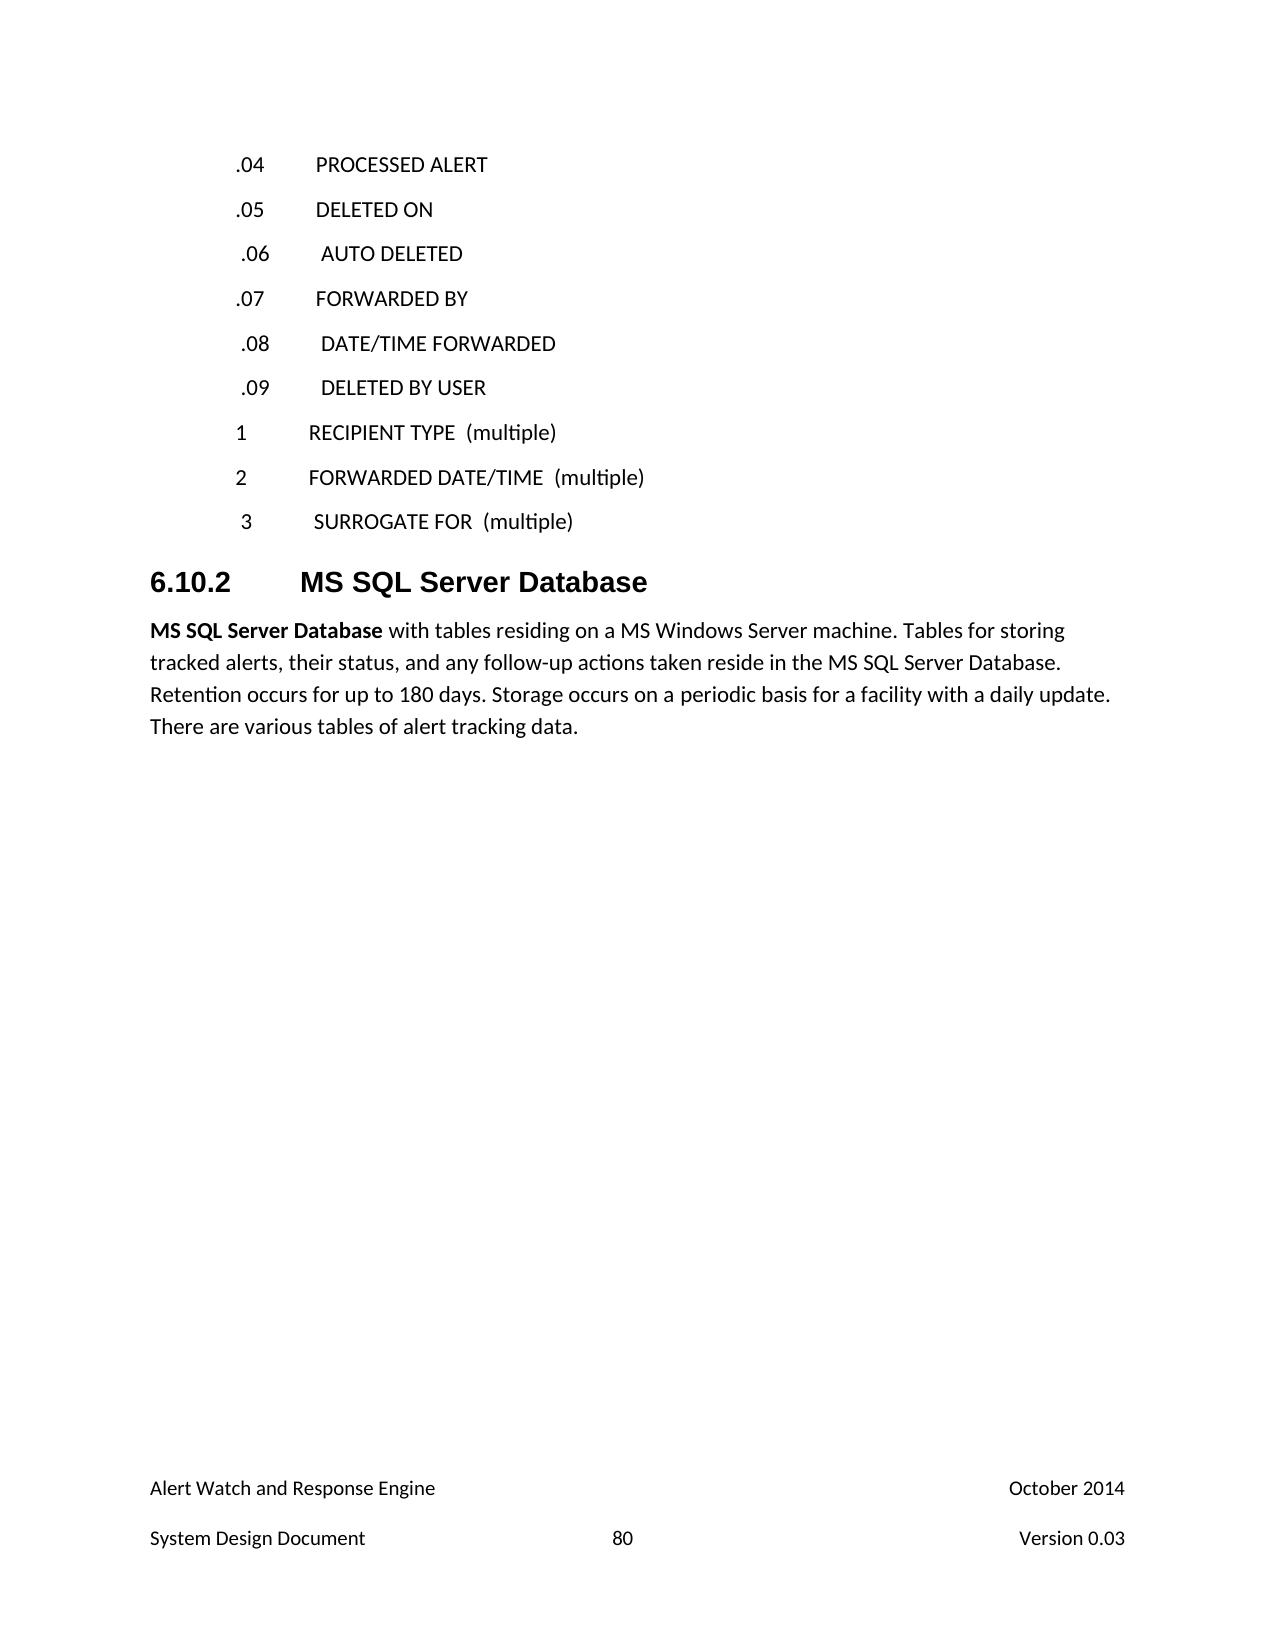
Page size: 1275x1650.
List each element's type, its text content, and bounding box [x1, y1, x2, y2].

text .09 DELETED BY USER [150, 373, 1125, 401]
text .05 DELETED ON [150, 195, 1125, 223]
text .04 PROCESSED ALERT [150, 150, 1125, 178]
subtitle MS SQL Server Database [150, 565, 1125, 598]
text 1 RECIPIENT TYPE (multiple) [150, 418, 1125, 446]
text 3 SURROGATE FOR (multiple) [150, 507, 1125, 536]
text .06 AUTO DELETED [150, 239, 1125, 267]
text MS SQL Server Database with tables residing on a MS Windows Server machine. Tables for storing tracked alerts, their status, and any follow-up actions taken reside in the MS SQL Server Database. Retention occurs for up to 180 days. Storage occurs on a periodic basis for a facility with a daily update. There are various tables of alert tracking data. [150, 616, 1125, 740]
text .07 FORWARDED BY [150, 284, 1125, 312]
text 2 FORWARDED DATE/TIME (multiple) [150, 463, 1125, 491]
text .08 DATE/TIME FORWARDED [150, 329, 1125, 357]
